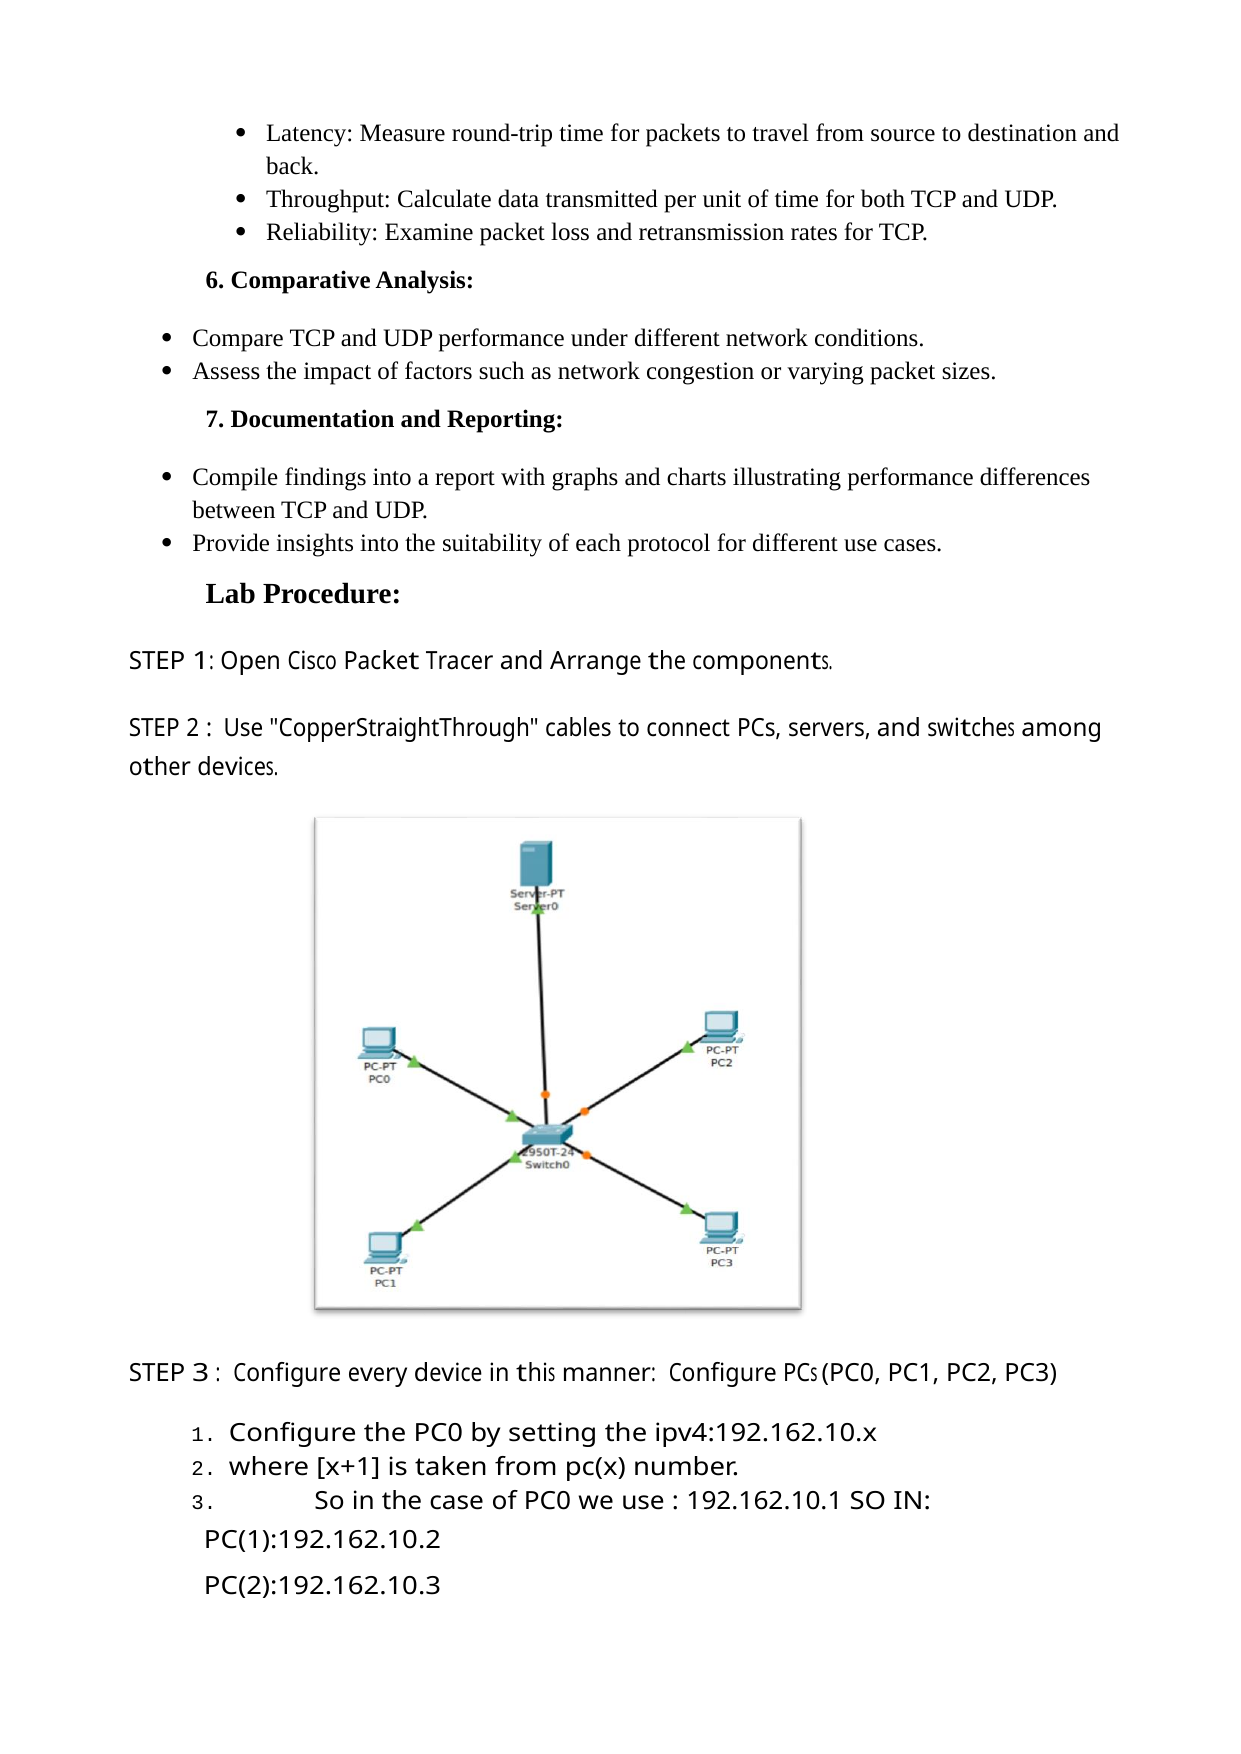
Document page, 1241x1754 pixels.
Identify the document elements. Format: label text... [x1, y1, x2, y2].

list Compare TCP and UDP performance under different network conditions. [162, 323, 1122, 352]
text PC(1):192.162.10.2 [204, 1522, 1122, 1556]
subtitle 6. Comparative Analysis: [205, 265, 1122, 293]
subtitle Lab Procedure: [205, 576, 1122, 609]
picture [307, 813, 808, 1320]
text PC(2):192.162.10.3 [204, 1567, 1122, 1602]
list where [x+1] is taken from pc(x) number. [191, 1448, 1122, 1482]
list Reliability: Examine packet loss and retransmission rates for TCP. [236, 217, 1122, 246]
list Assess the impact of factors such as network congestion or varying packet sizes. [162, 356, 1122, 385]
list Compile findings into a report with graphs and charts illustrating performance differences between TCP and UDP. [162, 462, 1122, 524]
list Configure the PC0 by setting the ipv4:192.162.10.x [191, 1414, 1122, 1448]
text STEP 1: Open Cisco Packet Tracer and Arrange the components. [128, 643, 1122, 677]
list So in the case of PC0 we use : 192.162.10.1 SO IN: [191, 1482, 993, 1517]
text STEP 3 : Configure every device in this manner: Configure PCs (PC0, PC1, PC2, PC3) [128, 1355, 1122, 1389]
text STEP 2 : Use "CopperStraightThrough" cables to connect PCs, servers, and switches among other devices. [128, 709, 1122, 783]
list Latency: Measure round-trip time for packets to travel from source to destination and back. [236, 118, 1122, 180]
subtitle 7. Documentation and Reporting: [205, 404, 1122, 432]
list Throughput: Calculate data transmitted per unit of time for both TCP and UDP. [236, 184, 1122, 213]
list Provide insights into the suitability of each protocol for different use cases. [162, 528, 1122, 557]
